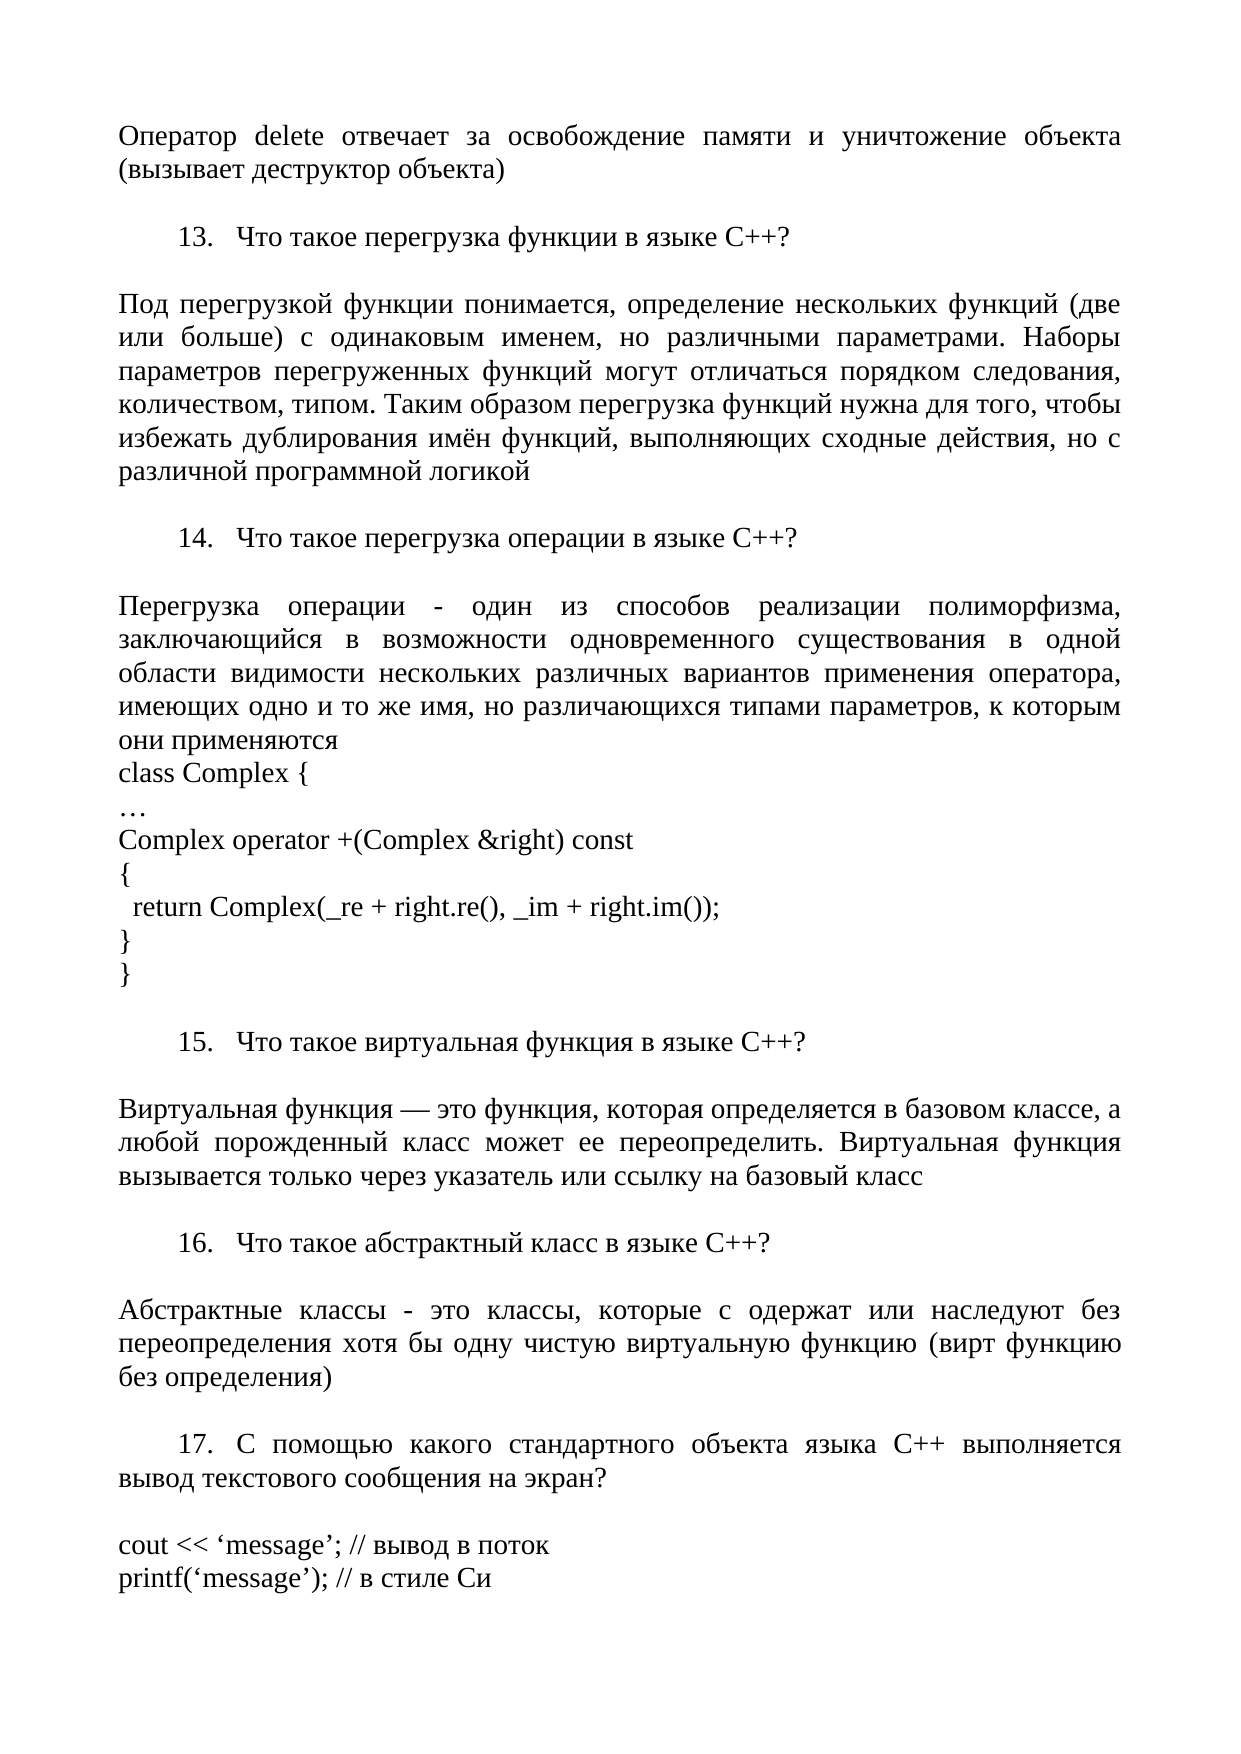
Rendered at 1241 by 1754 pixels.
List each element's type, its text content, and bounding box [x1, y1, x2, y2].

list Что такое виртуальная функция в языке С++? [118, 1024, 1122, 1057]
text cout << ‘message’; // вывод в поток [118, 1527, 1122, 1560]
list Что такое абстрактный класс в языке С++? [118, 1225, 1122, 1258]
text { [118, 856, 1122, 889]
text Complex operator +(Complex &right) const [118, 822, 1122, 856]
text } [118, 957, 1122, 990]
text return Complex(_re + right.re(), _im + right.im()); [118, 889, 1122, 923]
text … [118, 789, 1122, 822]
text Виртуальная функция — это функция, которая определяется в базовом классе, а любой порожденный класс может ее переопределить. Виртуальная функция вызывается только через указатель или ссылку на базовый класс [118, 1091, 1122, 1191]
text } [118, 923, 1122, 957]
text Перегрузка операции - один из способов реализации полиморфизма, заключающийся в возможности одновременного существования в одной области видимости нескольких различных вариантов применения оператора, имеющих одно и то же имя, но различающихся типами параметров, к которым они применяются [118, 588, 1122, 755]
text class Complex { [118, 755, 1122, 789]
text printf(‘message’); // в стиле Си [118, 1560, 1122, 1594]
text Абстрактные классы - это классы, которые с одержат или наследуют без переопределения хотя бы одну чистую виртуальную функцию (вирт функцию без определения) [118, 1292, 1122, 1393]
list Что такое перегрузка функции в языке С++? [118, 219, 1122, 252]
text Под перегрузкой функции понимается, определение нескольких функций (две или больше) с одинаковым именем, но различными параметрами. Наборы параметров перегруженных функций могут отличаться порядком следования, количеством, типом. Таким образом перегрузка функций нужна для того, чтобы избежать дублирования имён функций, выполняющих сходные действия, но с различной программной логикой [118, 286, 1122, 487]
list Что такое перегрузка операции в языке С++? [118, 521, 1122, 554]
list С помощью какого стандартного объекта языка С++ выполняется вывод текстового сообщения на экран? [118, 1426, 1122, 1493]
text Оператор delete отвечает за освобождение памяти и уничтожение объекта (вызывает деструктор объекта) [118, 118, 1122, 185]
